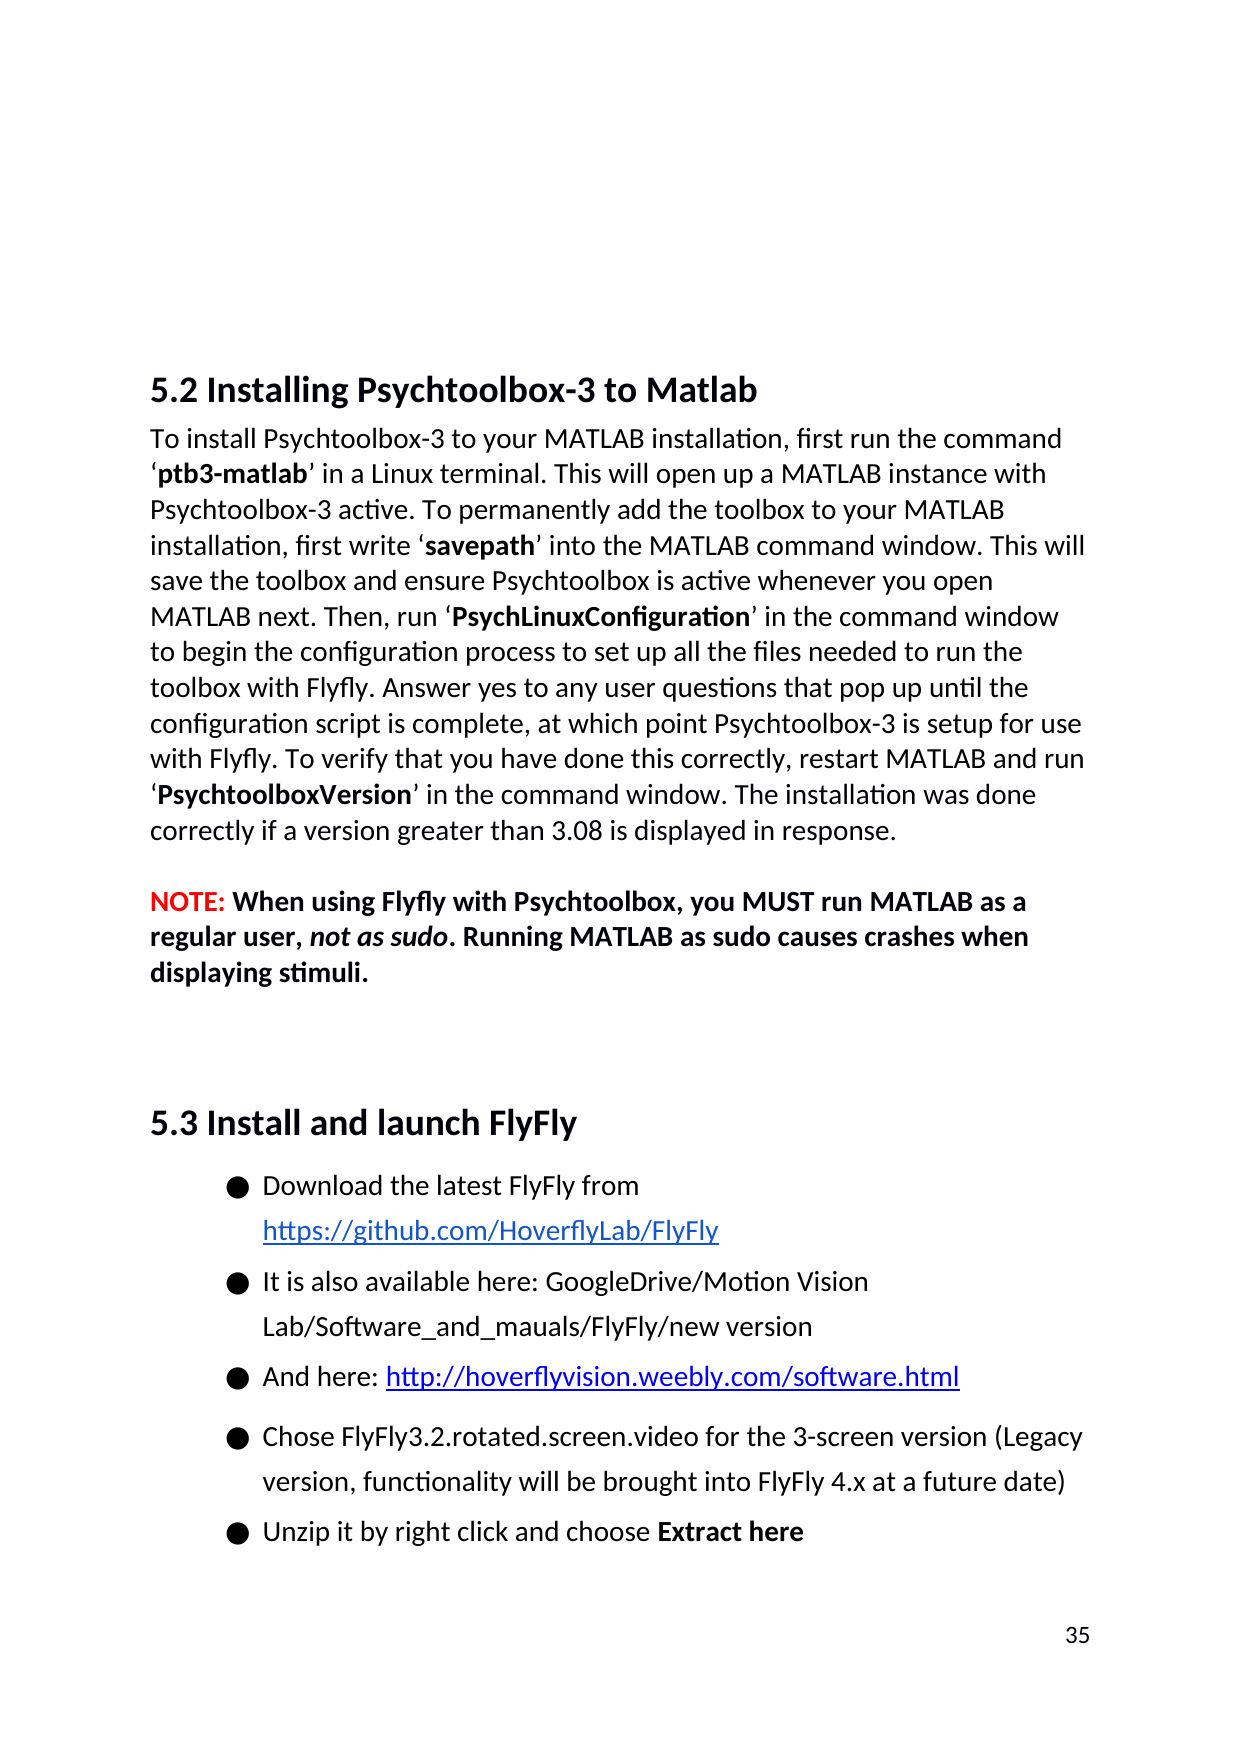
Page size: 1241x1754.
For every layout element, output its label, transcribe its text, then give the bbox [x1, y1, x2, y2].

text NOTE: When using Flyfly with Psychtoolbox, you MUST run MATLAB as a regular user, not as sudo. Running MATLAB as sudo causes crashes when displaying stimuli. [150, 883, 1090, 990]
list Unzip it by right click and choose Extract here [225, 1499, 1090, 1558]
list Chose FlyFly3.2.rotated.screen.video for the 3-screen version (Legacy version, functionality will be brought into FlyFly 4.x at a future date) [225, 1403, 1090, 1499]
subtitle 5.3 Install and launch FlyFly [150, 1098, 1090, 1144]
list Download the latest FlyFly from https://github.com/HoverflyLab/FlyFly [225, 1153, 1090, 1248]
subtitle 5.2 Installing Psychtoolbox-3 to Matlab [150, 366, 1090, 411]
list And here: http://hoverflyvision.weebly.com/software.html [225, 1343, 1090, 1403]
text To install Psychtoolbox-3 to your MATLAB installation, first run the command ‘ptb3-matlab’ in a Linux terminal. This will open up a MATLAB instance with Psychtoolbox-3 active. To permanently add the toolbox to your MATLAB installation, first write ‘savepath’ into the MATLAB command window. This will save the toolbox and ensure Psychtoolbox is active whenever you open MATLAB next. Then, run ‘PsychLinuxConfiguration’ in the command window to begin the configuration process to set up all the files needed to run the toolbox with Flyfly. Answer yes to any user questions that pop up until the configuration script is complete, at which point Psychtoolbox-3 is setup for use with Flyfly. To verify that you have done this correctly, restart MATLAB and run ‘PsychtoolboxVersion’ in the command window. The installation was done correctly if a version greater than 3.08 is displayed in response. [150, 420, 1090, 847]
list It is also available here: GoogleDrive/Motion Vision Lab/Software_and_mauals/FlyFly/new version [225, 1248, 1090, 1343]
